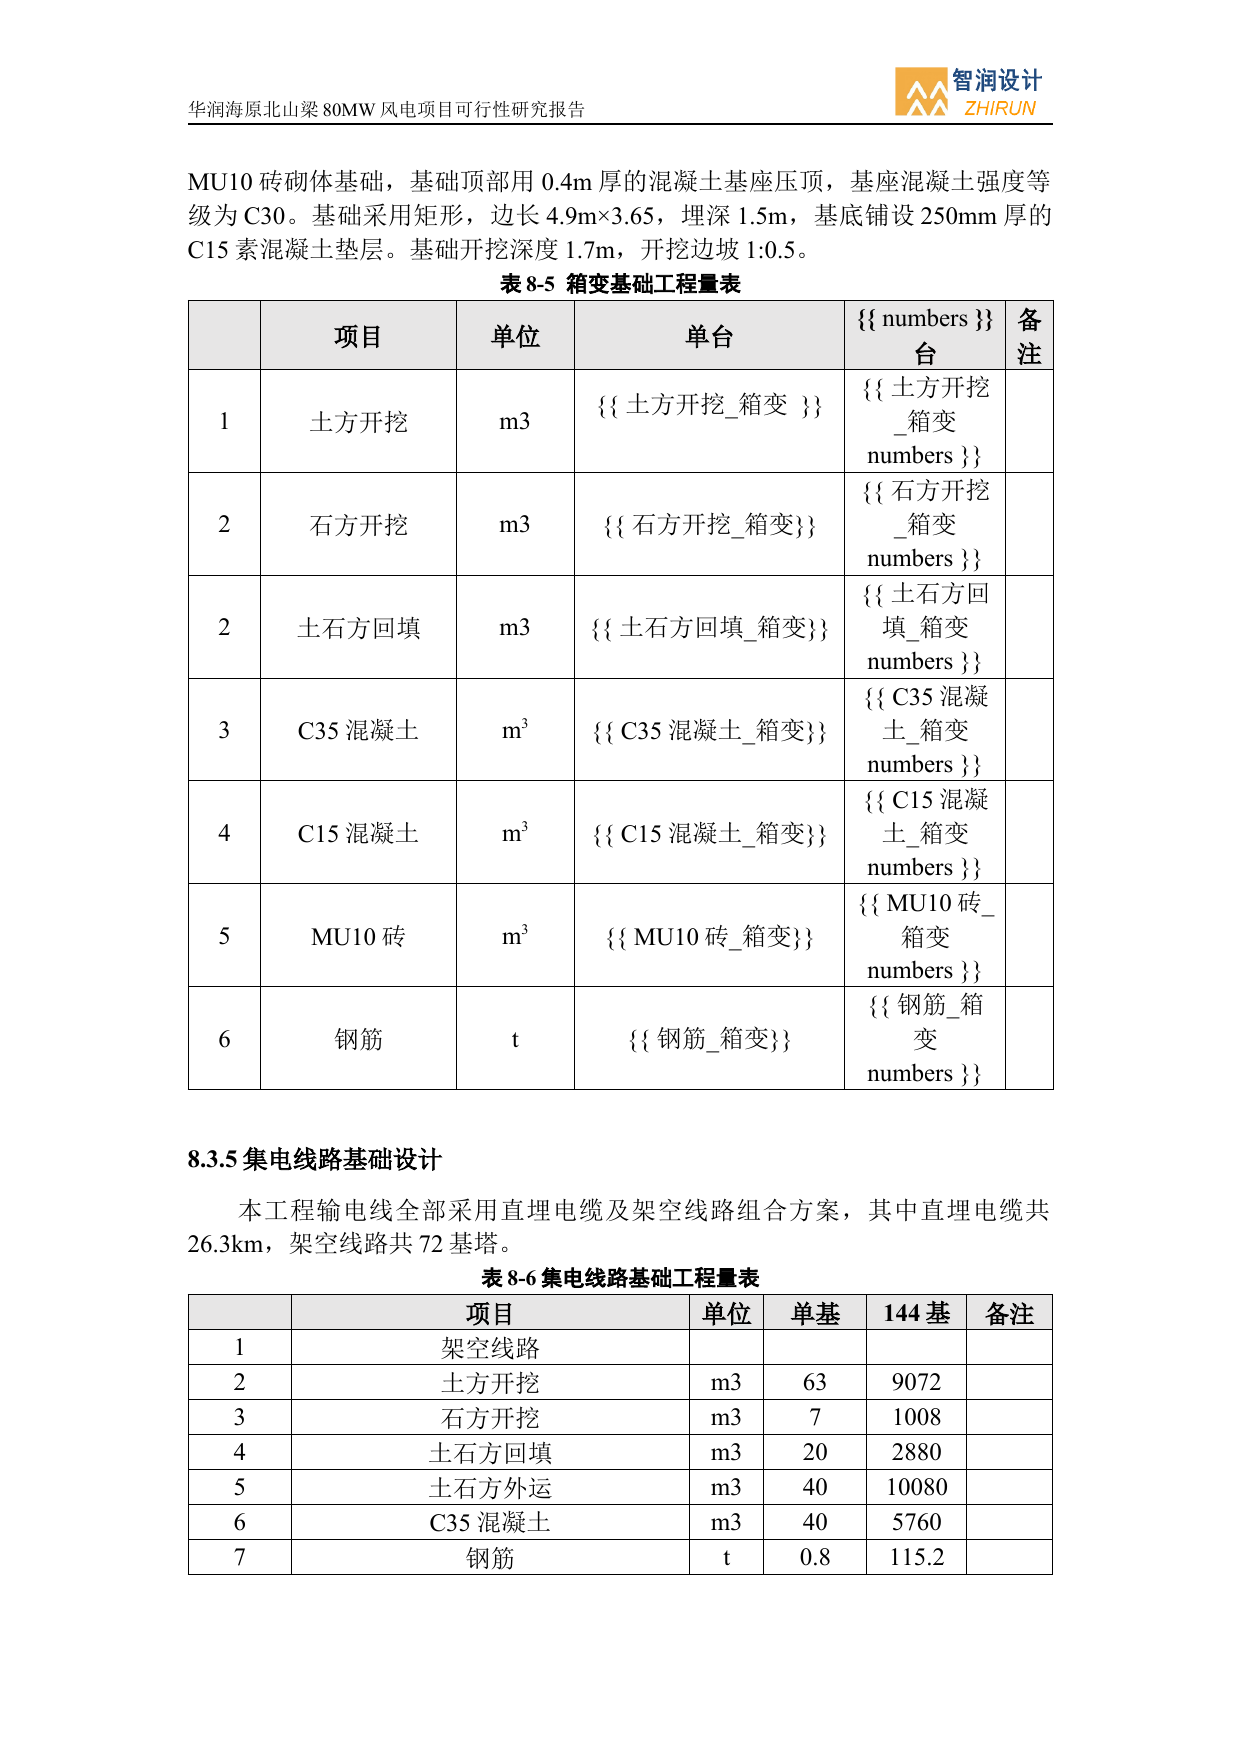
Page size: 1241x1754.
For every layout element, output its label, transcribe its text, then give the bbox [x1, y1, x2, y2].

table_header {{ numbers }}台 [845, 301, 1005, 369]
table_cell m3 [690, 1400, 763, 1434]
table_cell 115.2 [867, 1540, 966, 1574]
table_cell C35混凝土 [261, 679, 456, 780]
table_cell 5 [189, 1470, 291, 1504]
table_cell [967, 1540, 1052, 1574]
table_header 单位 [690, 1295, 763, 1329]
table_header 单位 [457, 301, 574, 369]
table_cell m3 [690, 1470, 763, 1504]
table_cell m3 [457, 370, 574, 472]
table_header 项目 [292, 1295, 689, 1329]
table_cell {{ 钢筋_箱变}} [575, 987, 844, 1089]
table_cell 石方开挖 [292, 1400, 689, 1434]
table_cell {{ C35混凝土_箱变numbers }} [845, 679, 1005, 780]
table_cell 63 [764, 1365, 866, 1399]
table_cell 2 [189, 576, 260, 677]
table_cell m3 [457, 781, 574, 883]
table_cell 6 [189, 1505, 291, 1539]
table_cell 1 [189, 1330, 291, 1364]
table_cell {{ MU10砖_箱变}} [575, 884, 844, 986]
table_cell C35混凝土 [292, 1505, 689, 1539]
table_cell MU10砖 [261, 884, 456, 986]
table_cell 钢筋 [261, 987, 456, 1089]
table_cell {{ 土方开挖_箱变 }} [575, 370, 844, 472]
table_cell [967, 1470, 1052, 1504]
table_cell {{ 钢筋_箱变numbers }} [845, 987, 1005, 1089]
table_cell t [690, 1540, 763, 1574]
table_cell m3 [690, 1435, 763, 1469]
table_cell [1006, 987, 1053, 1089]
table_cell 40 [764, 1470, 866, 1504]
table_cell {{ C35混凝土_箱变}} [575, 679, 844, 780]
table_cell {{ C15混凝土_箱变}} [575, 781, 844, 883]
table_cell 2 [189, 1365, 291, 1399]
table_cell m3 [457, 884, 574, 986]
table_header 144基 [867, 1295, 966, 1329]
table_cell {{ MU10砖_箱变numbers }} [845, 884, 1005, 986]
table_header 备注 [1006, 301, 1053, 369]
table_header 备注 [967, 1295, 1052, 1329]
table_cell C15混凝土 [261, 781, 456, 883]
table_cell 2 [189, 473, 260, 574]
table_cell [1006, 370, 1053, 472]
table_cell {{ 石方开挖_箱变numbers }} [845, 473, 1005, 574]
table_header 单基 [764, 1295, 866, 1329]
table_cell 土方开挖 [292, 1365, 689, 1399]
table_header 序号 [189, 301, 260, 369]
table_cell {{ 土石方回填_箱变}} [575, 576, 844, 677]
table_cell 土石方回填 [292, 1435, 689, 1469]
table_cell [1006, 576, 1053, 677]
table_cell [967, 1365, 1052, 1399]
table_cell [967, 1330, 1052, 1364]
table_header 序号 [189, 1295, 291, 1329]
table_cell t [457, 987, 574, 1089]
table_cell 1008 [867, 1400, 966, 1434]
table_cell 土石方外运 [292, 1470, 689, 1504]
table_cell 钢筋 [292, 1540, 689, 1574]
picture [895, 65, 1043, 117]
table_cell [1006, 781, 1053, 883]
table_cell 土石方回填 [261, 576, 456, 677]
table_cell 20 [764, 1435, 866, 1469]
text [187, 164, 1053, 266]
table_header 单台 [575, 301, 844, 369]
table_cell [1006, 473, 1053, 574]
table_cell 9072 [867, 1365, 966, 1399]
table_cell {{ 土方开挖_箱变numbers }} [845, 370, 1005, 472]
text 表8-5 箱变基础工程量表 [187, 266, 1053, 300]
table_cell m3 [457, 679, 574, 780]
table_header 项目 [261, 301, 456, 369]
table_cell 0.8 [764, 1540, 866, 1574]
table_cell {{ 石方开挖_箱变}} [575, 473, 844, 574]
table_cell 6 [189, 987, 260, 1089]
table_cell [690, 1330, 763, 1364]
table_cell {{ C15混凝土_箱变numbers }} [845, 781, 1005, 883]
table_cell [764, 1330, 866, 1364]
table_cell m3 [690, 1365, 763, 1399]
table_cell 4 [189, 781, 260, 883]
table_cell [967, 1400, 1052, 1434]
table_cell 石方开挖 [261, 473, 456, 574]
table_cell [967, 1505, 1052, 1539]
text 本工程输电线全部采用直埋电缆及架空线路组合方案，其中直埋电缆共26.3km，架空线路共72基塔。 [187, 1192, 1053, 1260]
table_cell m3 [690, 1505, 763, 1539]
table_cell 40 [764, 1505, 866, 1539]
table_cell 10080 [867, 1470, 966, 1504]
table_cell m3 [457, 576, 574, 677]
table_cell [967, 1435, 1052, 1469]
table_cell {{ 土石方回填_箱变numbers }} [845, 576, 1005, 677]
table_cell 3 [189, 1400, 291, 1434]
table_cell 5 [189, 884, 260, 986]
table_cell [867, 1330, 966, 1364]
table_cell [1006, 679, 1053, 780]
table_cell 架空线路 [292, 1330, 689, 1364]
title 8.3.5集电线路基础设计 [187, 1141, 1053, 1175]
table_cell 2880 [867, 1435, 966, 1469]
table_cell 土方开挖 [261, 370, 456, 472]
table_cell 3 [189, 679, 260, 780]
table_cell 7 [764, 1400, 866, 1434]
table_cell m3 [457, 473, 574, 574]
table_cell [1006, 884, 1053, 986]
table_cell 7 [189, 1540, 291, 1574]
text 表8-6集电线路基础工程量表 [187, 1260, 1053, 1294]
table_cell 5760 [867, 1505, 966, 1539]
table_cell 4 [189, 1435, 291, 1469]
table_cell 1 [189, 370, 260, 472]
